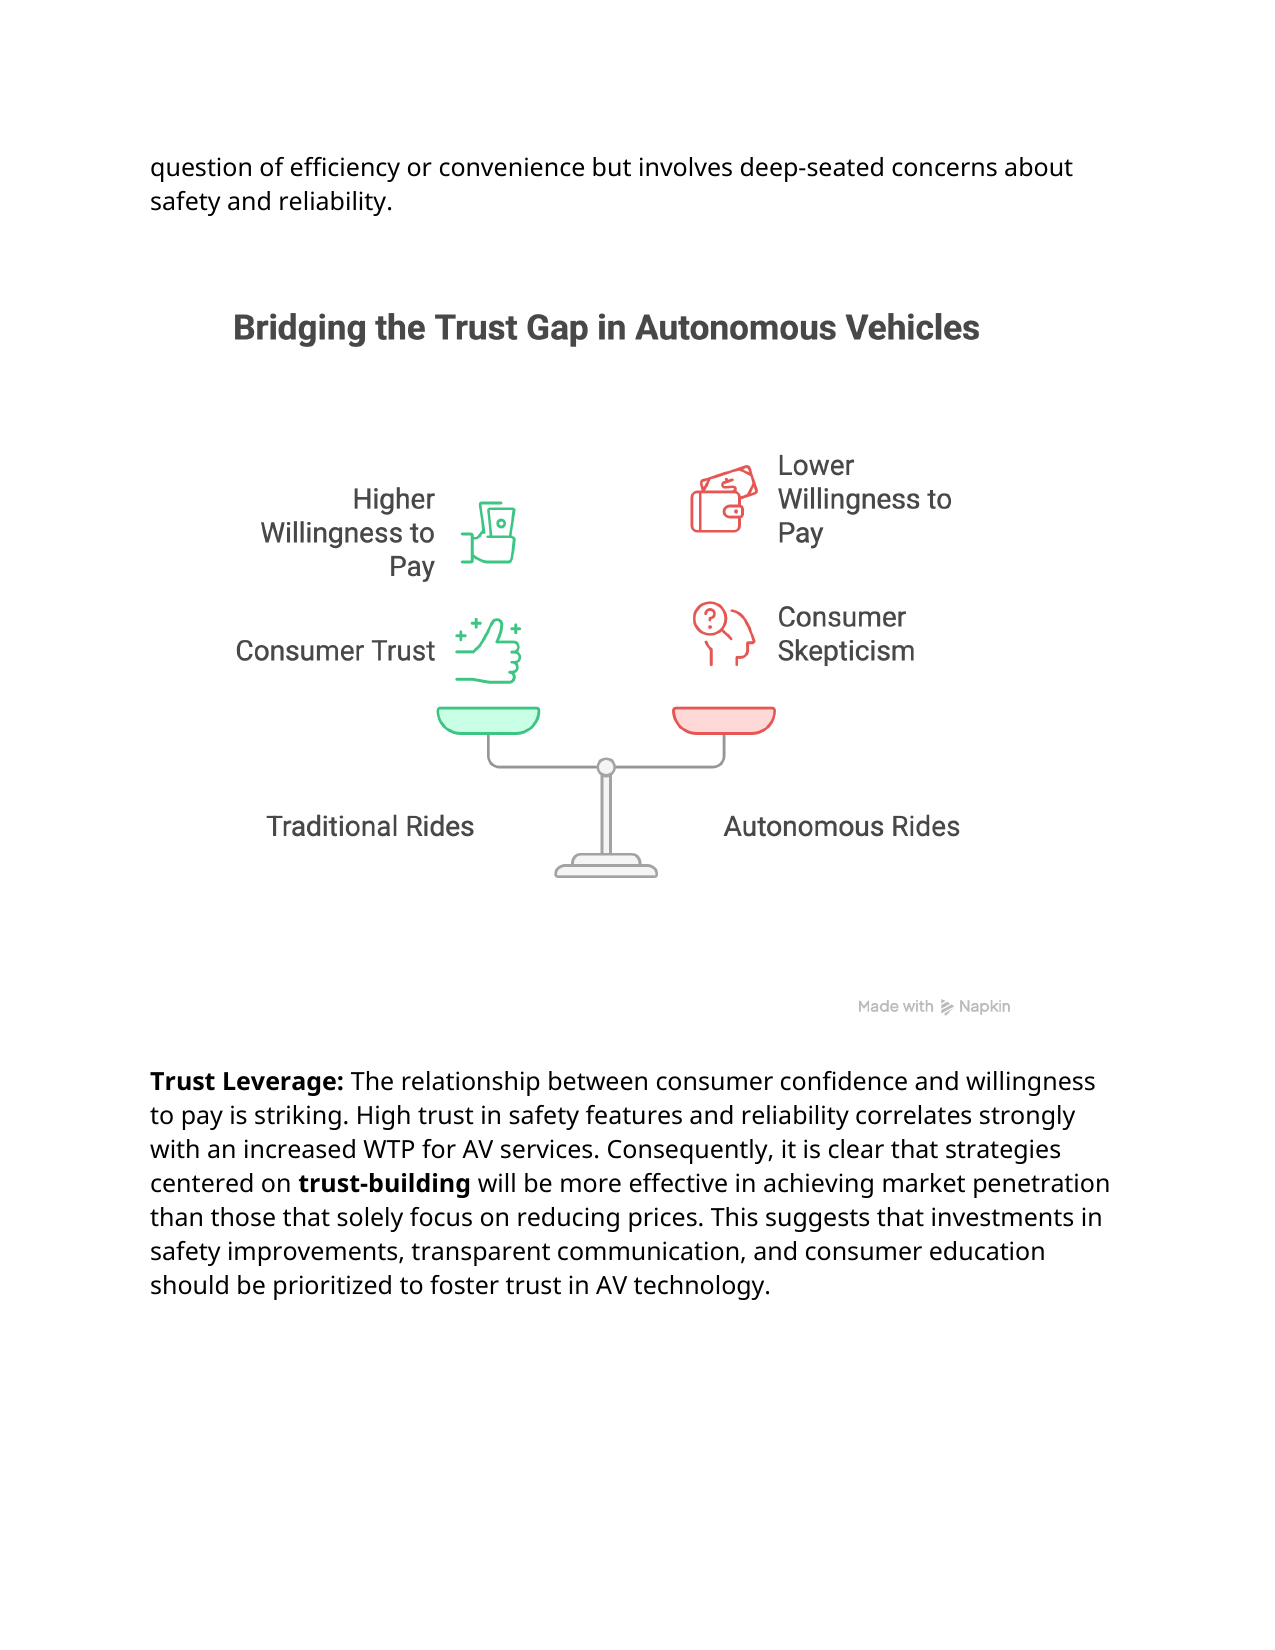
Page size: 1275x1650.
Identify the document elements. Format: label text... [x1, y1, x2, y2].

picture [168, 236, 1044, 1045]
text Trust Leverage: The relationship between consumer confidence and willingness to pay is striking. High trust in safety features and reliability correlates strongly with an increased WTP for AV services. Consequently, it is clear that strategies centered on trust-building will be more effective in achieving market penetration than those that solely focus on reducing prices. This suggests that investments in safety improvements, transparent communication, and consumer education should be prioritized to foster trust in AV technology. [150, 1063, 1125, 1302]
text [150, 150, 1125, 218]
